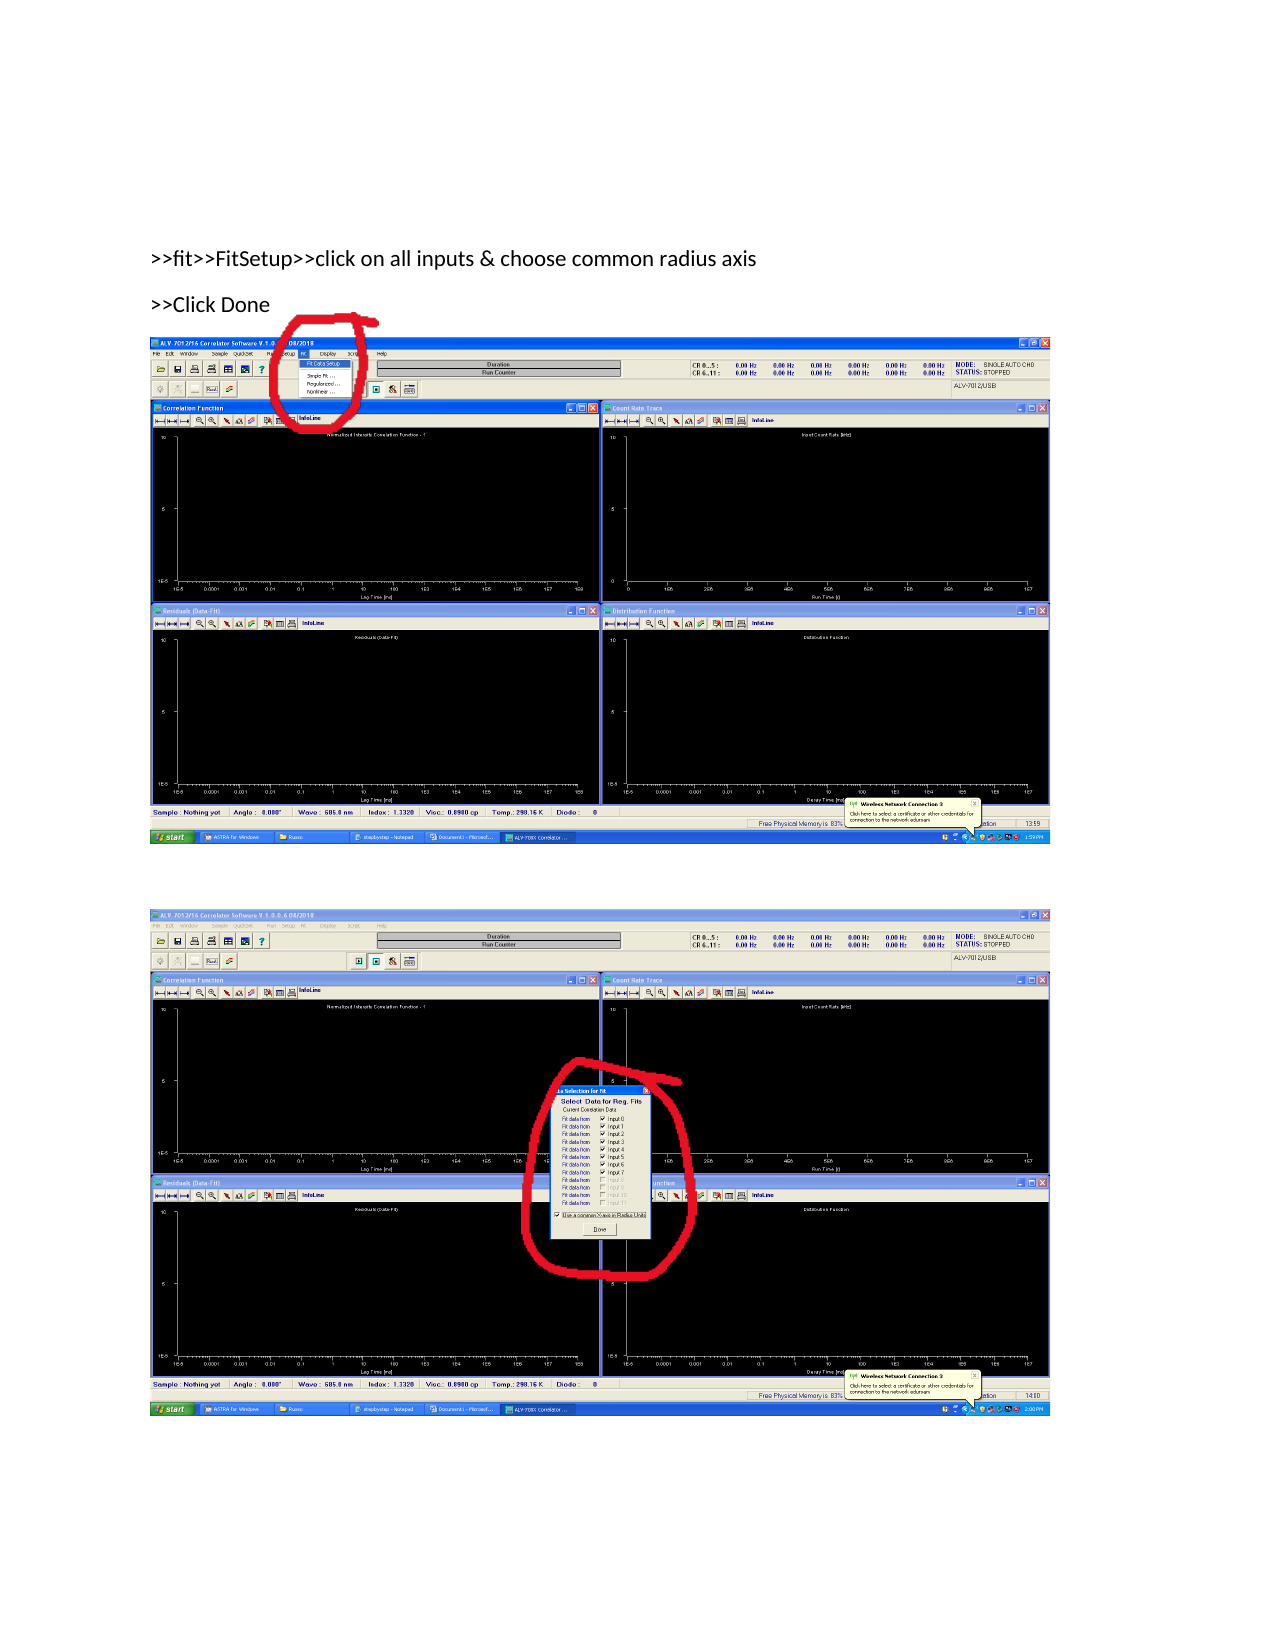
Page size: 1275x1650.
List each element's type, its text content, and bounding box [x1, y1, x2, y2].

picture [150, 312, 1050, 844]
text >>Click Done [150, 291, 1125, 319]
text >>fit>>FitSetup>>click on all inputs & choose common radius axis [150, 244, 1125, 272]
picture [150, 909, 1050, 1416]
